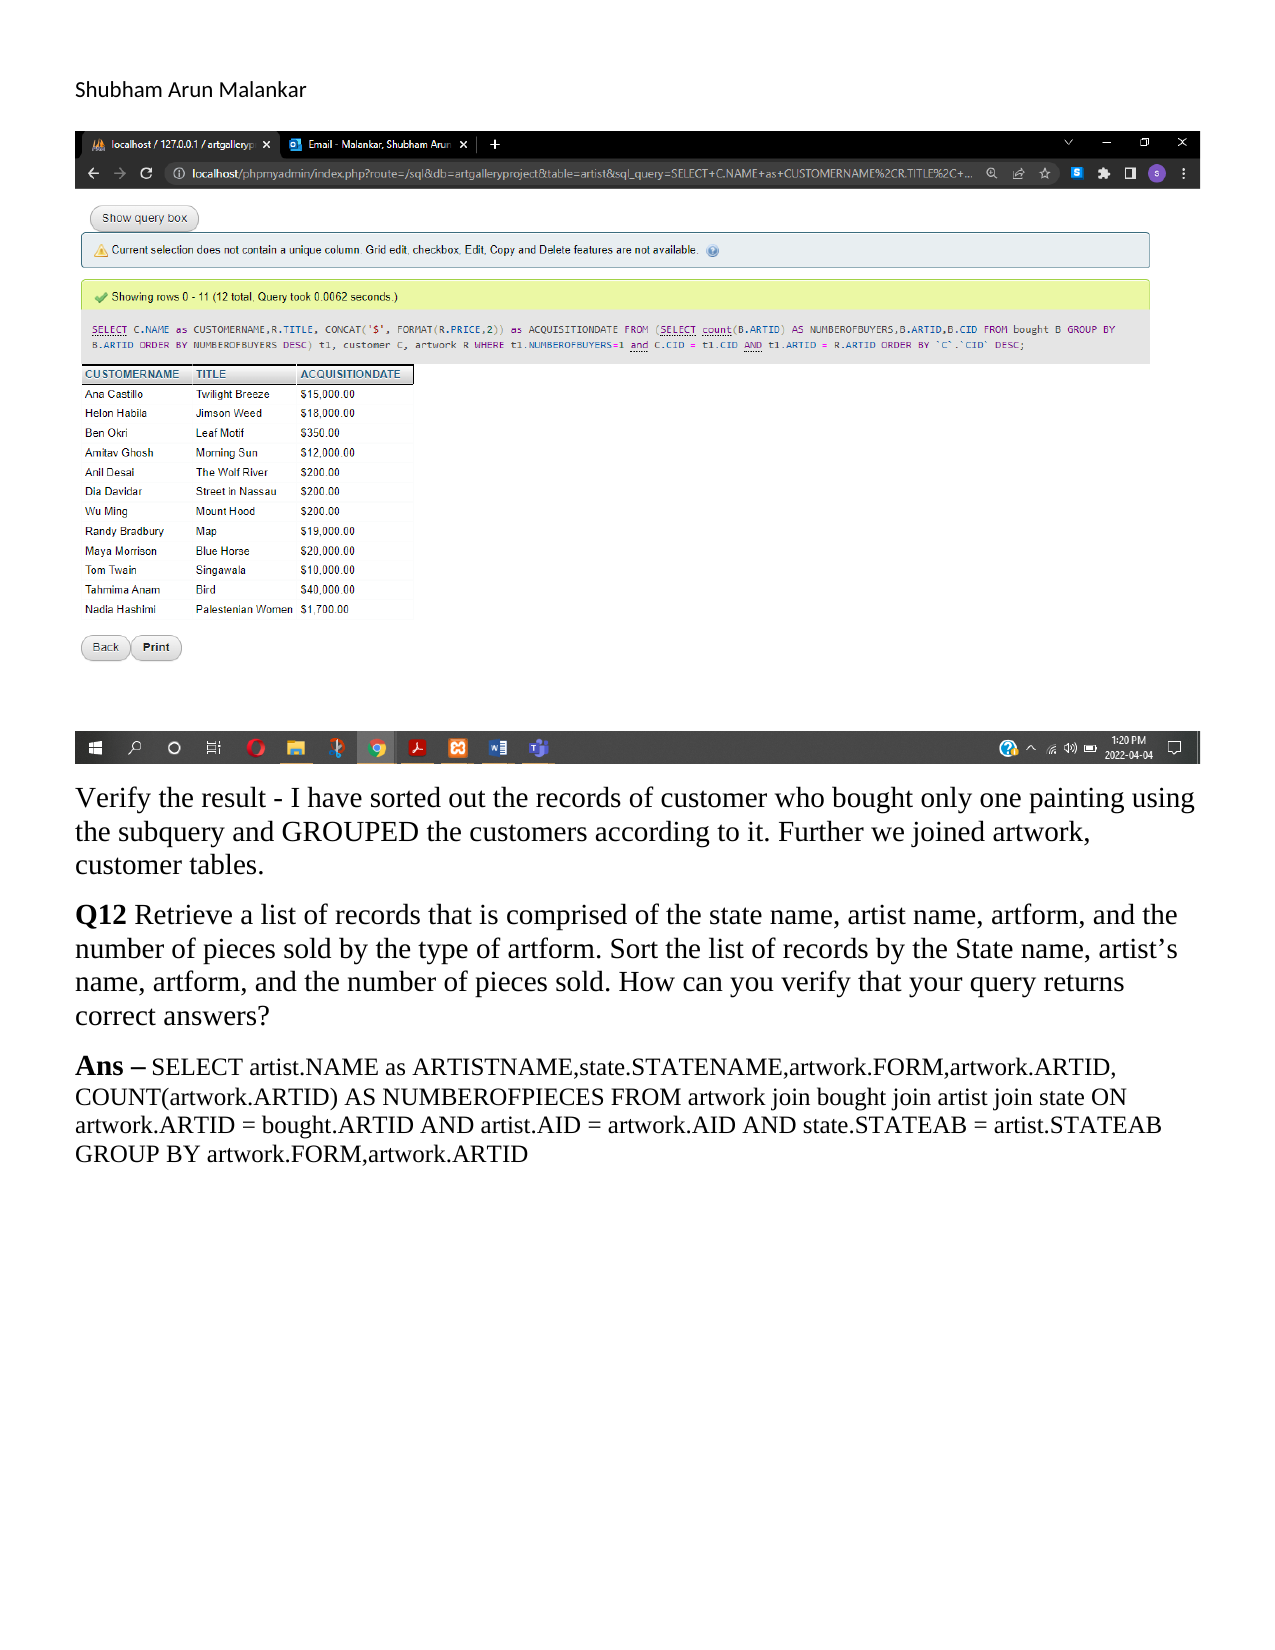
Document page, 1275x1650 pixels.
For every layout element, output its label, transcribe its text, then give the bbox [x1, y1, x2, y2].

text Q12 Retrieve a list of records that is comprised of the state name, artist name, artform, and the number of pieces sold by the type of artform. Sort the list of records by the State name, artist’s name, artform, and the number of pieces sold. How can you verify that your query returns correct answers? [75, 897, 1200, 1032]
text Ans – SELECT artist.NAME as ARTISTNAME,state.STATENAME,artwork.FORM,artwork.ARTID, COUNT(artwork.ARTID) AS NUMBEROFPIECES FROM artwork join bought join artist join state ON artwork.ARTID = bought.ARTID AND artist.AID = artwork.AID AND state.STATEAB = artist.STATEAB GROUP BY artwork.FORM,artwork.ARTID [75, 1048, 1200, 1168]
picture [75, 131, 1200, 764]
text Verify the result - I have sorted out the records of customer who bought only one painting using the subquery and GROUPED the customers according to it. Further we joined artwork, customer tables. [75, 780, 1200, 881]
